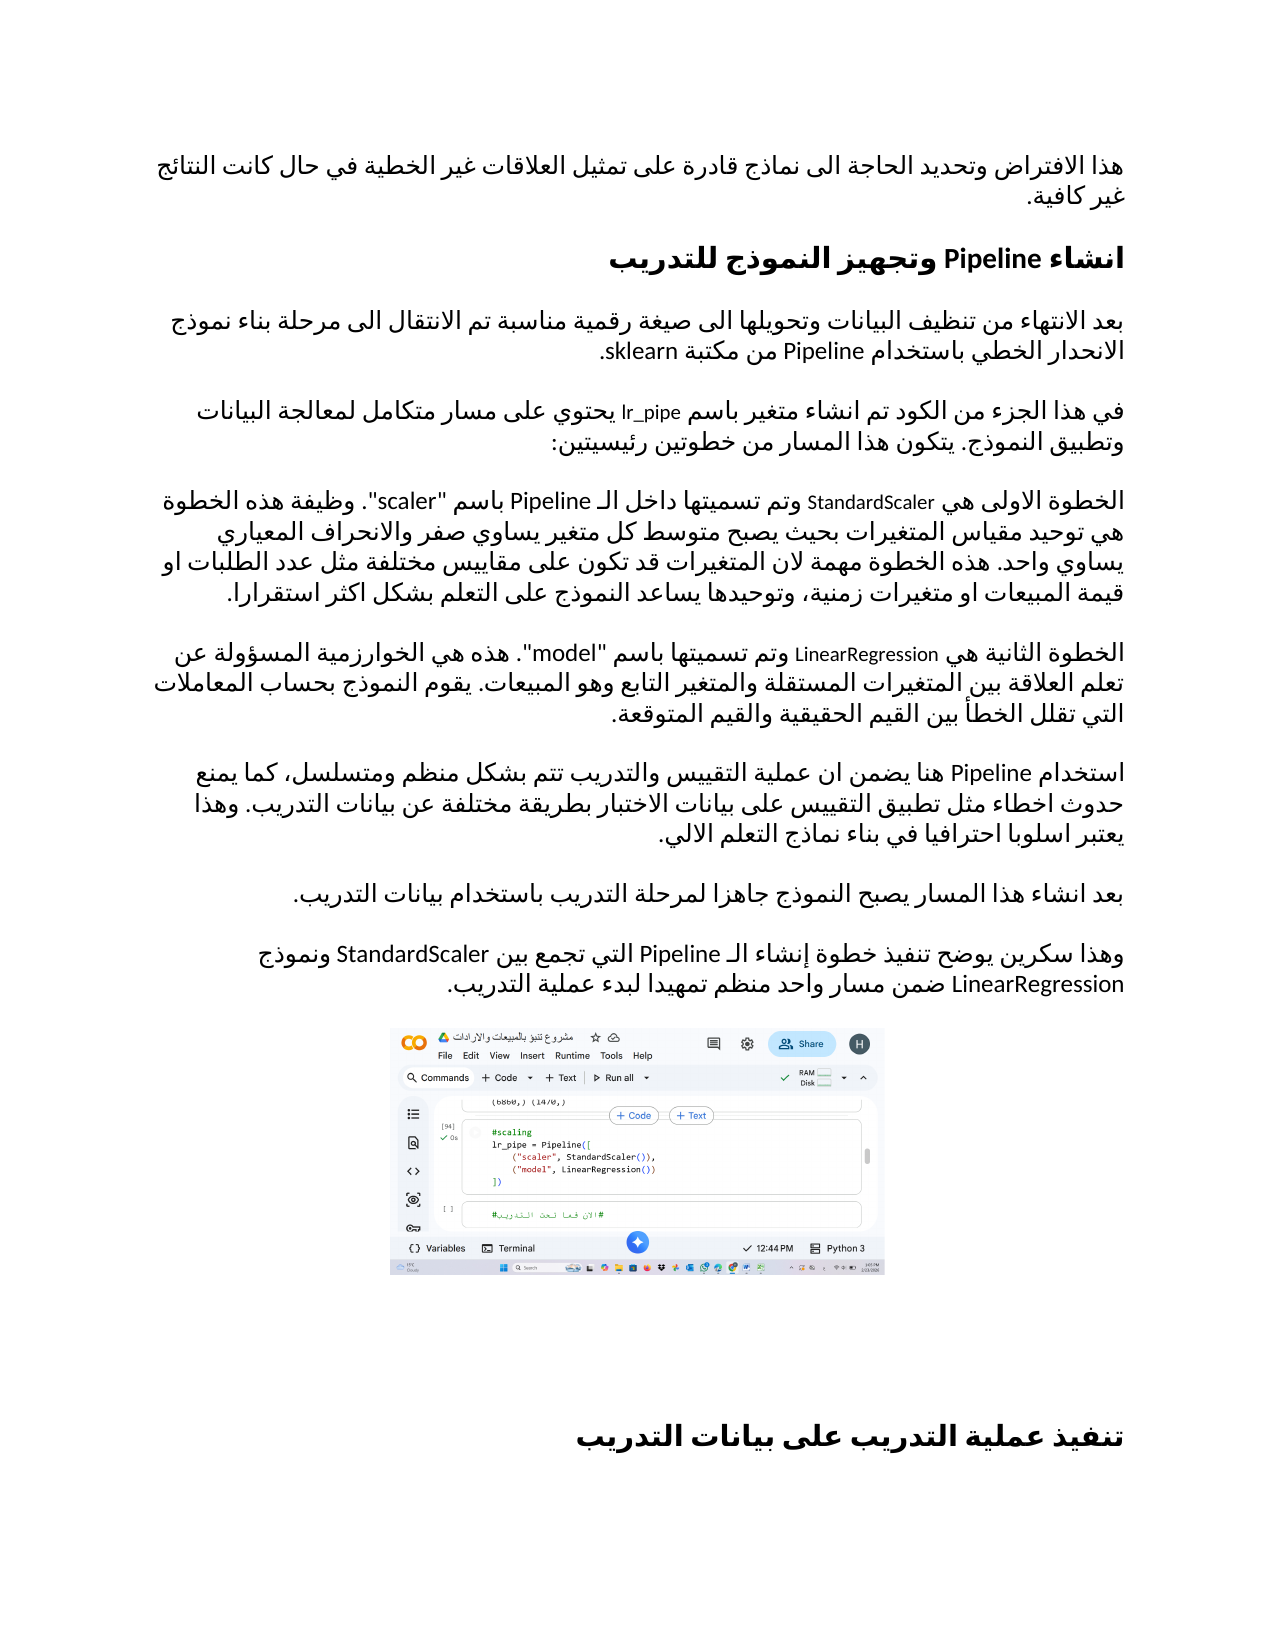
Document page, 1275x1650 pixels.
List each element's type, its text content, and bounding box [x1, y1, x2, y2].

text انشاء Pipeline وتجهيز النموذج للتدريب [150, 240, 1125, 276]
text بعد انشاء هذا المسار يصبح النموذج جاهزا لمرحلة التدريب باستخدام بيانات التدريب. [150, 878, 1125, 909]
text تنفيذ عملية التدريب على بيانات التدريب [150, 1418, 1125, 1453]
text استخدام Pipeline هنا يضمن ان عملية التقييس والتدريب تتم بشكل منظم ومتسلسل، كما يمنع حدوث اخطاء مثل تطبيق التقييس على بيانات الاختبار بطريقة مختلفة عن بيانات التدريب. وهذا يعتبر اسلوبا احترافيا في بناء نماذج التعلم الالي. [150, 757, 1125, 849]
text بعد الانتهاء من تنظيف البيانات وتحويلها الى صيغة رقمية مناسبة تم الانتقال الى مرحلة بناء نموذج الانحدار الخطي باستخدام Pipeline من مكتبة sklearn. [150, 305, 1125, 366]
text الخطوة الاولى هي StandardScaler وتم تسميتها داخل الـ Pipeline باسم "scaler". وظيفة هذه الخطوة هي توحيد مقياس المتغيرات بحيث يصبح متوسط كل متغير يساوي صفر والانحراف المعياري يساوي واحد. هذه الخطوة مهمة لان المتغيرات قد تكون على مقاييس مختلفة مثل عدد الطلبات او قيمة المبيعات او متغيرات زمنية، وتوحيدها يساعد النموذج على التعلم بشكل اكثر استقرارا. [150, 485, 1125, 607]
text في هذا الجزء من الكود تم انشاء متغير باسم lr_pipe يحتوي على مسار متكامل لمعالجة البيانات وتطبيق النموذج. يتكون هذا المسار من خطوتين رئيسيتين: [150, 395, 1125, 456]
text الخطوة الثانية هي LinearRegression وتم تسميتها باسم "model". هذه هي الخوارزمية المسؤولة عن تعلم العلاقة بين المتغيرات المستقلة والمتغير التابع وهو المبيعات. يقوم النموذج بحساب المعاملات التي تقلل الخطأ بين القيم الحقيقية والقيم المتوقعة. [150, 637, 1125, 728]
picture [390, 1028, 885, 1275]
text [150, 150, 1125, 211]
text وهذا سكرين يوضح تنفيذ خطوة إنشاء الـ Pipeline التي تجمع بين StandardScaler ونموذج LinearRegression ضمن مسار واحد منظم تمهيدا لبدء عملية التدريب. [150, 938, 1125, 999]
